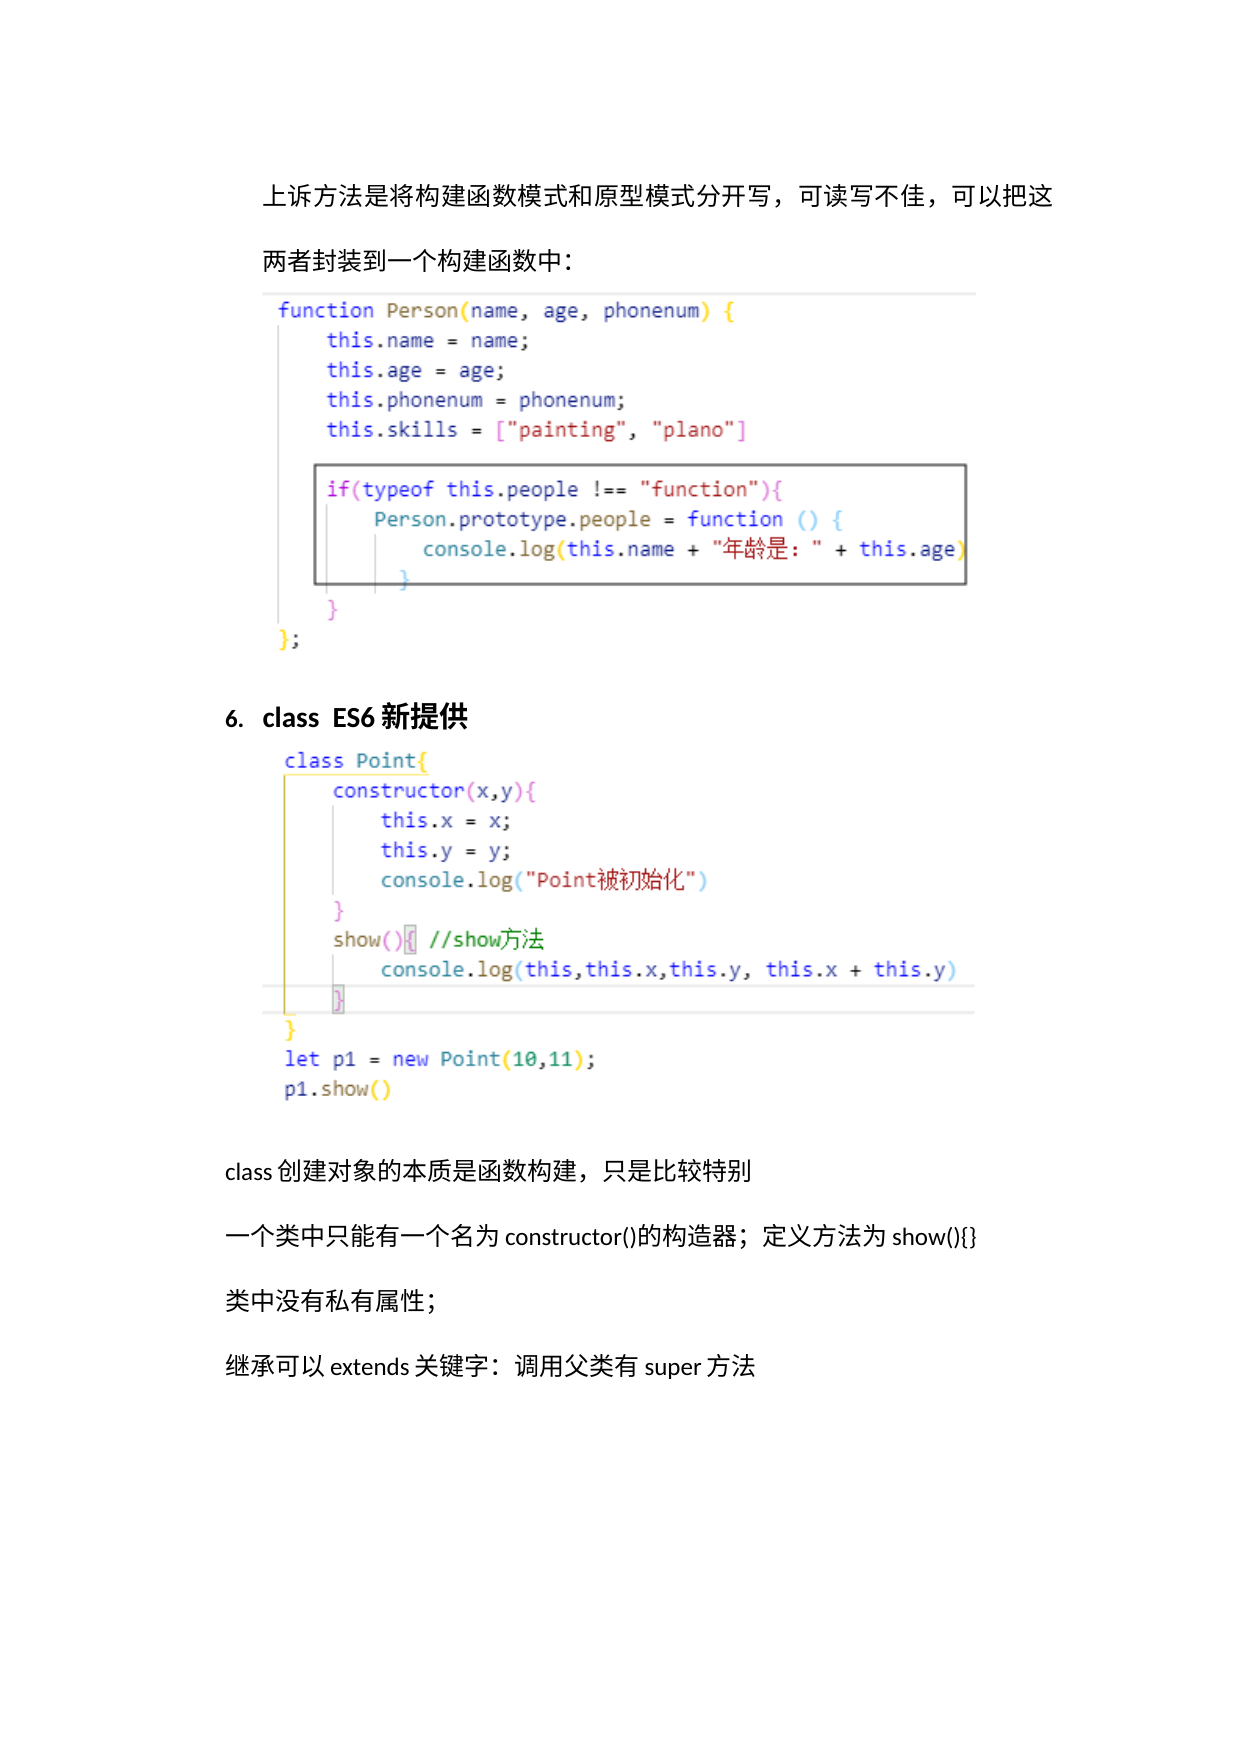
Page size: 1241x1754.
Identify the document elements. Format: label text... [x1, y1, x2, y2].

text class创建对象的本质是函数构建，只是比较特别 [225, 1137, 1053, 1202]
list class ES6新提供 [225, 682, 1053, 747]
list 上诉方法是将构建函数模式和原型模式分开写，可读写不佳，可以把这两者封装到一个构建函数中： [262, 162, 1053, 292]
text 一个类中只能有一个名为constructor()的构造器；定义方法为show(){} [225, 1202, 1053, 1267]
picture [262, 747, 975, 1107]
text 继承可以extends关键字：调用父类有super方法 [225, 1332, 1053, 1397]
picture [262, 292, 977, 652]
text 类中没有私有属性； [225, 1267, 1053, 1332]
